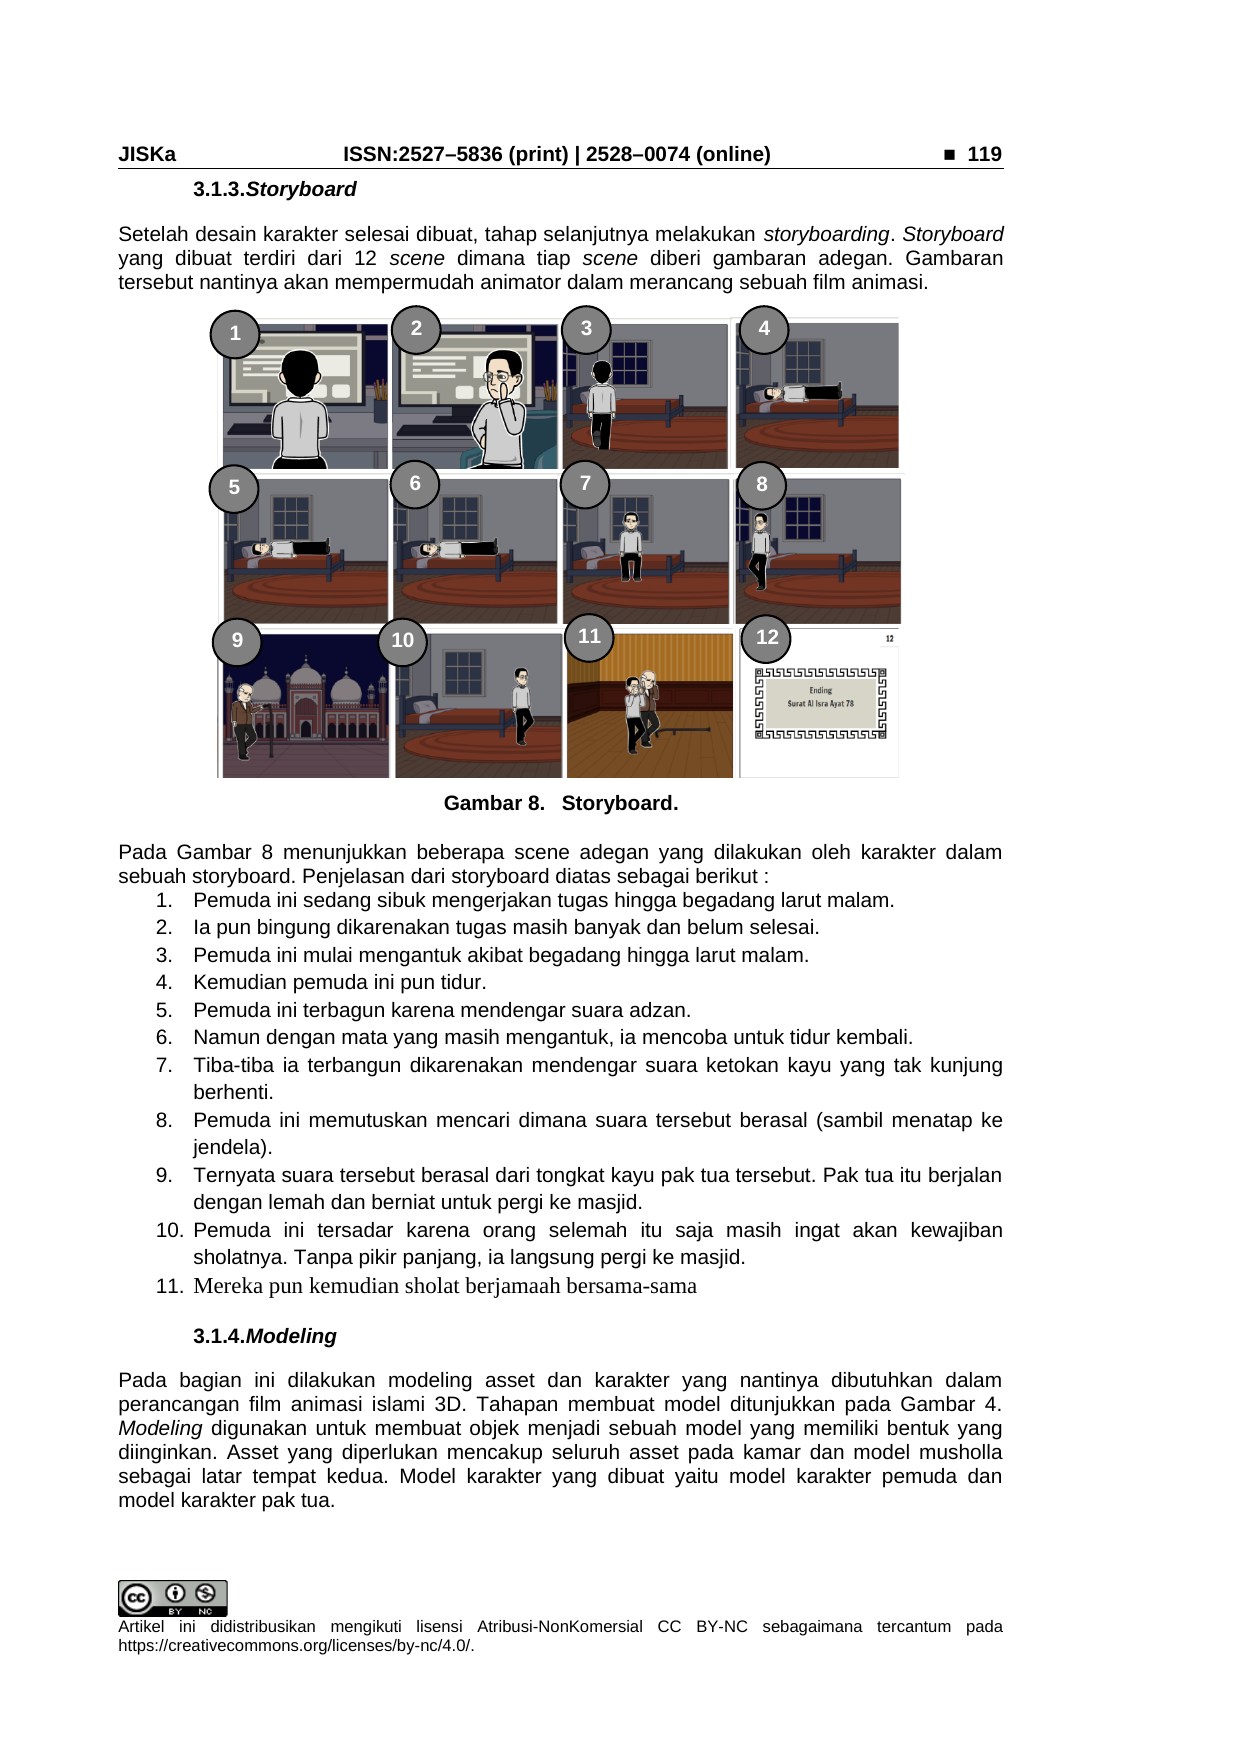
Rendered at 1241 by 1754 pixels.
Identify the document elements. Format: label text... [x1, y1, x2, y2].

text Pada Gambar 8 menunjukkan beberapa scene adegan yang dilakukan oleh karakter dalam sebuah storyboard. Penjelasan dari storyboard diatas sebagai berikut : [118, 839, 1004, 887]
subtitle Storyboard [193, 177, 1004, 201]
picture [118, 1580, 228, 1617]
subtitle Modeling [193, 1323, 1004, 1347]
list Pemuda ini sedang sibuk mengerjakan tugas hingga begadang larut malam. [156, 887, 1004, 911]
list Tiba-tiba ia terbangun dikarenakan mendengar suara ketokan kayu yang tak kunjung berhenti. [156, 1052, 1004, 1104]
picture [217, 628, 734, 778]
list Pemuda ini mulai mengantuk akibat begadang hingga larut malam. [156, 942, 1004, 966]
list Ia pun bingung dikarenakan tugas masih banyak dan belum selesai. [156, 915, 1004, 939]
list Pemuda ini memutuskan mencari dimana suara tersebut berasal (sambil menatap ke jendela). [156, 1107, 1004, 1159]
list Kemudian pemuda ini pun tidur. [156, 970, 1004, 994]
text Storyboard. [118, 791, 1004, 814]
picture [735, 628, 899, 778]
list Pemuda ini tersadar karena orang selemah itu saja masih ingat akan kewajiban sholatnya. Tanpa pikir panjang, ia langsung pergi ke masjid. [156, 1217, 1004, 1269]
list Namun dengan mata yang masih mengantuk, ia mencoba untuk tidur kembali. [156, 1025, 1004, 1049]
list Mereka pun kemudian sholat berjamaah bersama-sama [156, 1272, 1004, 1299]
list Ternyata suara tersebut berasal dari tongkat kayu pak tua tersebut. Pak tua itu berjalan dengan lemah dan berniat untuk pergi ke masjid. [156, 1162, 1004, 1214]
picture [217, 317, 899, 469]
picture [218, 473, 905, 624]
text Pada bagian ini dilakukan modeling asset dan karakter yang nantinya dibutuhkan dalam perancangan film animasi islami 3D. Tahapan membuat model ditunjukkan pada Gambar 4. Modeling digunakan untuk membuat objek menjadi sebuah model yang memiliki bentuk yang diinginkan. Asset yang diperlukan mencakup seluruh asset pada kamar dan model musholla sebagai latar tempat kedua. Model karakter yang dibuat yaitu model karakter pemuda dan model karakter pak tua. [118, 1368, 1004, 1512]
list Pemuda ini terbagun karena mendengar suara adzan. [156, 997, 1004, 1021]
text Setelah desain karakter selesai dibuat, tahap selanjutnya melakukan storyboarding. Storyboard yang dibuat terdiri dari 12 scene dimana tiap scene diberi gambaran adegan. Gambaran tersebut nantinya akan mempermudah animator dalam merancang sebuah film animasi. [118, 222, 1004, 294]
